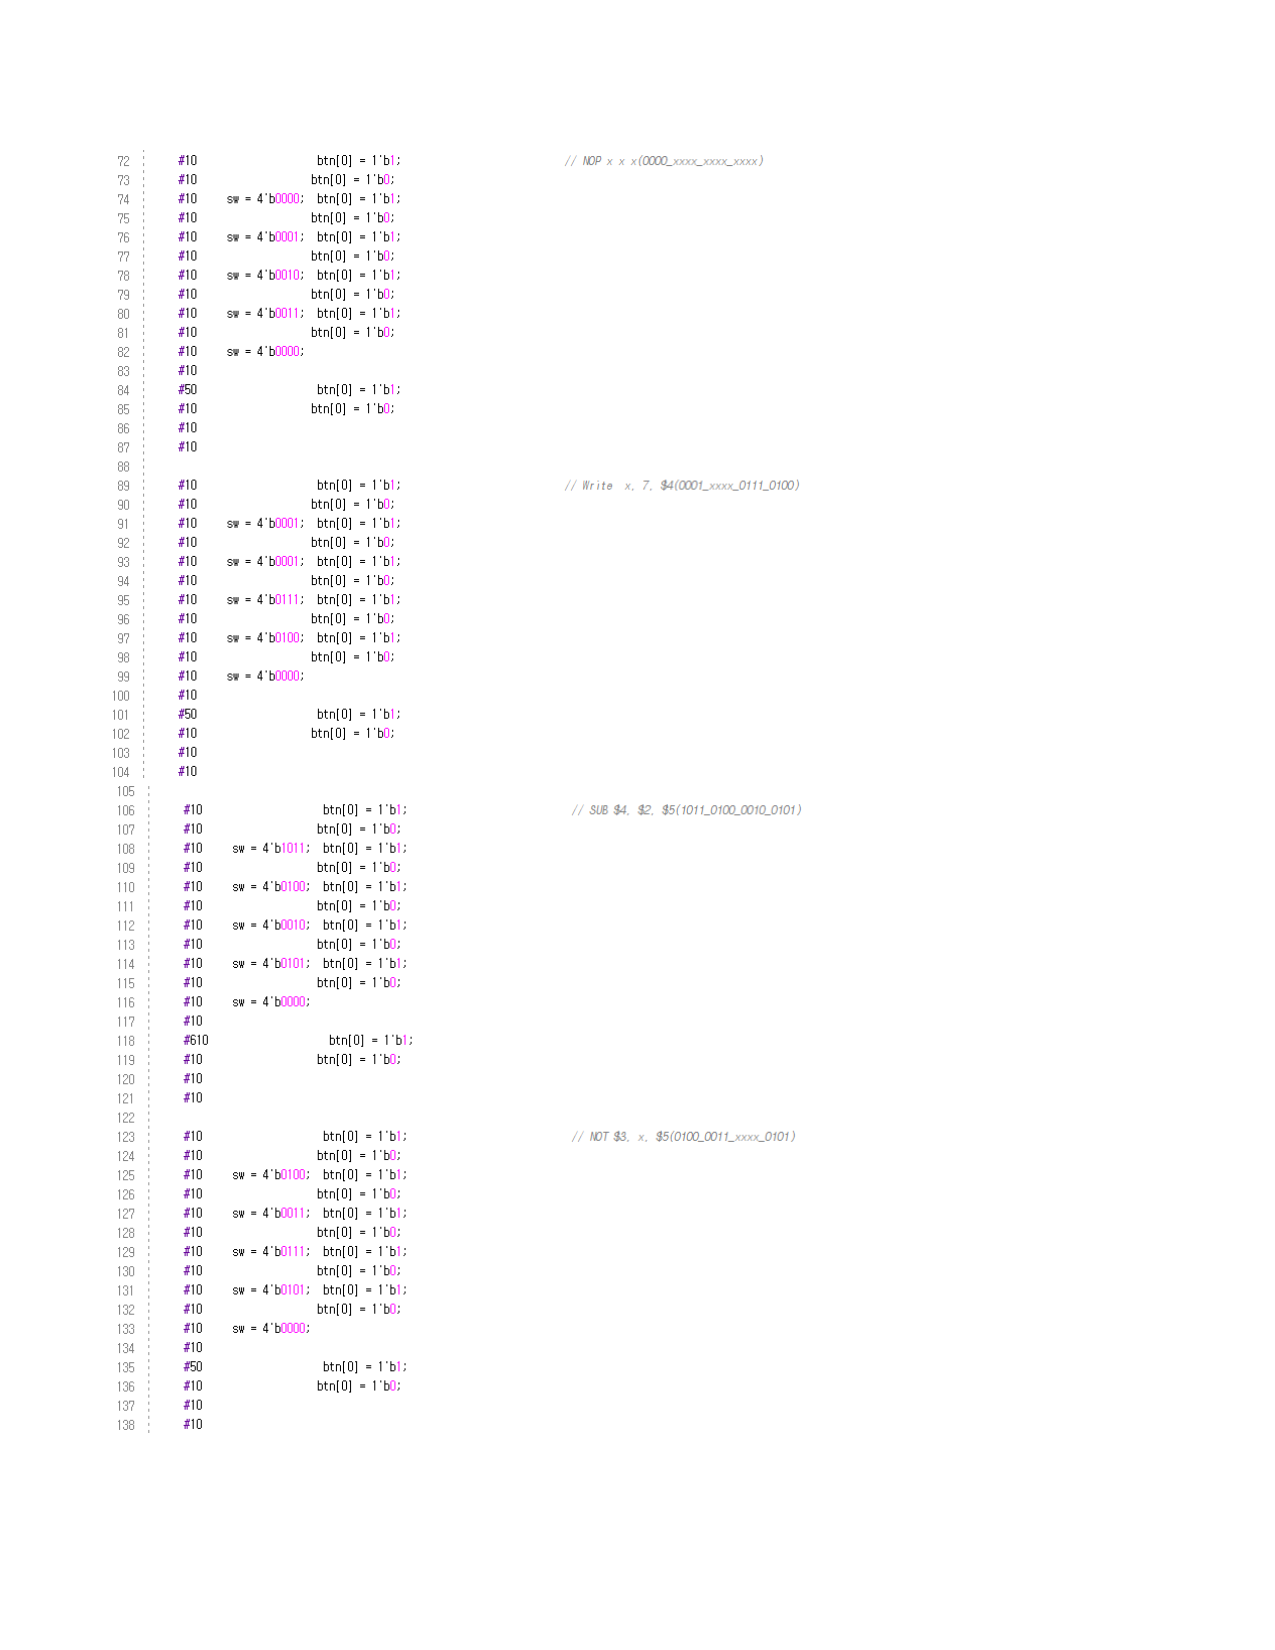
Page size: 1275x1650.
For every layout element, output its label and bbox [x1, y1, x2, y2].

picture [112, 783, 806, 1434]
picture [112, 150, 808, 779]
